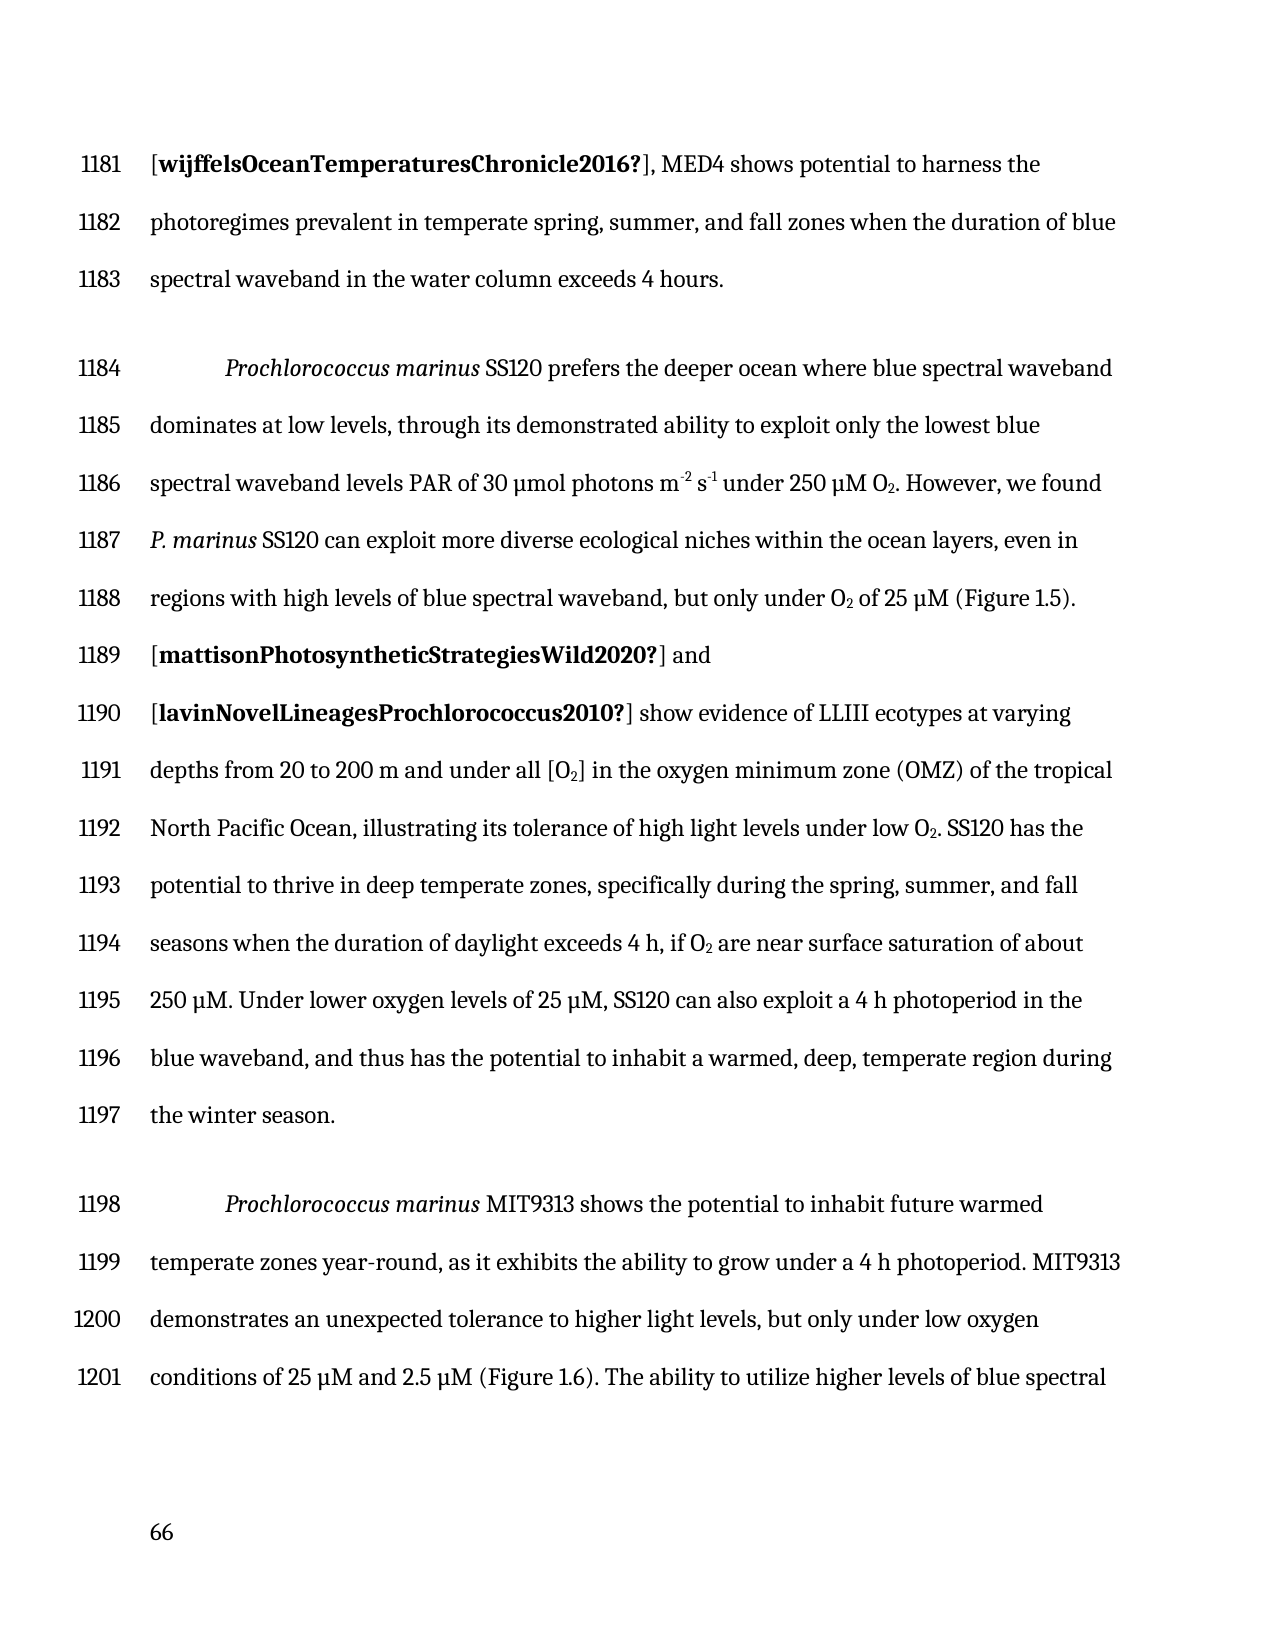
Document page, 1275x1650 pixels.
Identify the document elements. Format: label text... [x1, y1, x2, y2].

text Prochlorococcus marinus SS120 prefers the deeper ocean where blue spectral waveband dominates at low levels, through its demonstrated ability to exploit only the lowest blue spectral waveband levels PAR of 30 µmol photons m-2 s-1 under 250 µM O2. However, we found P. marinus SS120 can exploit more diverse ecological niches within the ocean layers, even in regions with high levels of blue spectral waveband, but only under O2 of 25 µM (Figure 1.5). [mattisonPhotosyntheticStrategiesWild2020?] and [lavinNovelLineagesProchlorococcus2010?] show evidence of LLIII ecotypes at varying depths from 20 to 200 m and under all [O2] in the oxygen minimum zone (OMZ) of the tropical North Pacific Ocean, illustrating its tolerance of high light levels under low O2. SS120 has the potential to thrive in deep temperate zones, specifically during the spring, summer, and fall seasons when the duration of daylight exceeds 4 h, if O2 are near surface saturation of about 250 µM. Under lower oxygen levels of 25 µM, SS120 can also exploit a 4 h photoperiod in the blue waveband, and thus has the potential to inhabit a warmed, deep, temperate region during the winter season. [150, 354, 1125, 1130]
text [150, 150, 1125, 294]
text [150, 1190, 1125, 1391]
